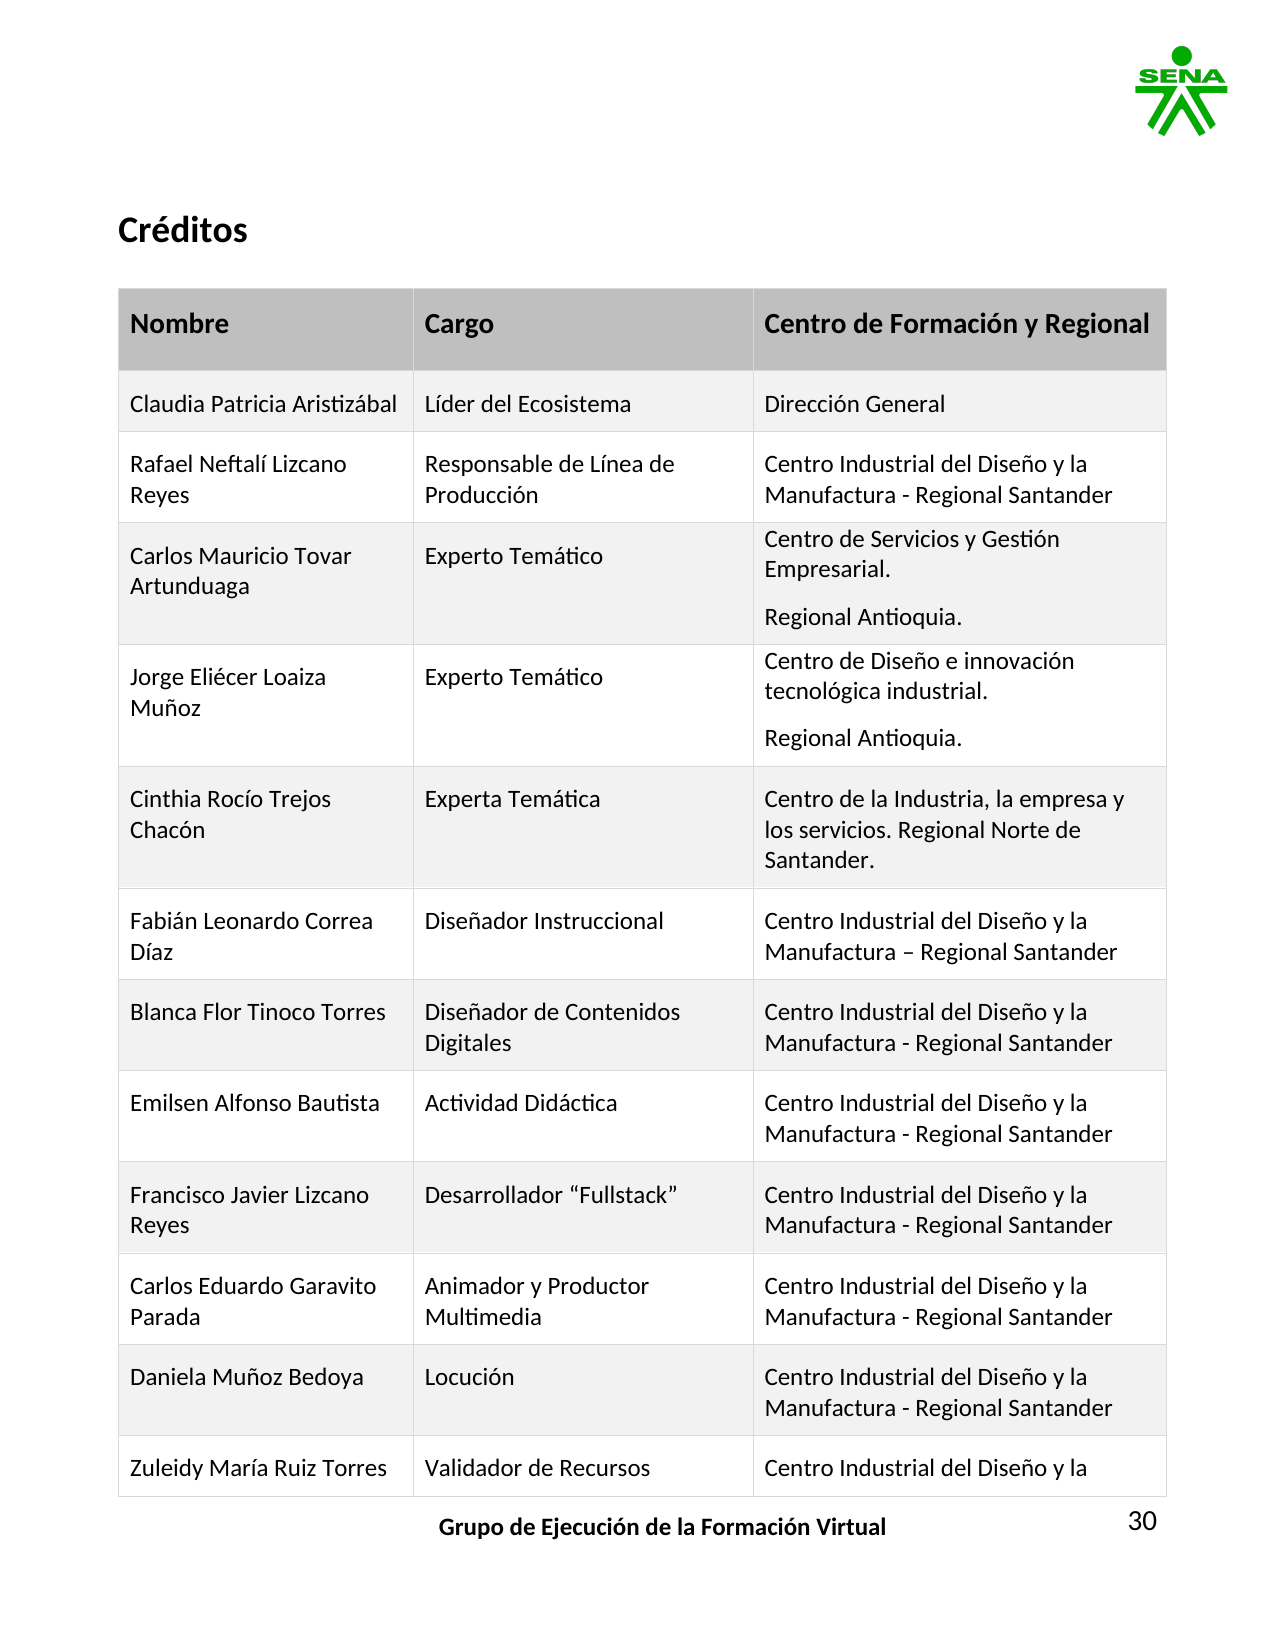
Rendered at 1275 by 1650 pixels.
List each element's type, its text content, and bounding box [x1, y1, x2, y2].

table_cell Centro Industrial del Diseño y la Manufactura - Regional Santander [754, 1162, 1166, 1252]
text Créditos [118, 206, 1157, 252]
table_cell Dirección General [754, 371, 1166, 431]
table_cell Experto Temático [414, 645, 753, 766]
table_cell Centro Industrial del Diseño y la Manufactura - Regional Santander [754, 1254, 1166, 1344]
table_cell Centro Industrial del Diseño y la Manufactura - Regional Santander [754, 980, 1166, 1070]
table_cell Actividad Didáctica [414, 1071, 753, 1161]
table_cell Francisco Javier Lizcano Reyes [119, 1162, 413, 1252]
picture [1135, 46, 1228, 136]
table_cell Jorge Eliécer Loaiza Muñoz [119, 645, 413, 766]
table_cell Responsable de Línea de Producción [414, 432, 753, 522]
table_header Cargo [414, 289, 753, 370]
table_cell Centro Industrial del Diseño y la Manufactura - Regional Santander [754, 432, 1166, 522]
table_cell Validador de Recursos Educativos Digitales [414, 1436, 753, 1496]
table_cell Centro Industrial del Diseño y la Manufactura – Regional Santander [754, 889, 1166, 979]
table_cell Carlos Eduardo Garavito Parada [119, 1254, 413, 1344]
table_cell Zuleidy María Ruiz Torres [119, 1436, 413, 1496]
table_cell Centro Industrial del Diseño y la Manufactura - Regional Santander [754, 1436, 1166, 1496]
table_cell Experta Temática [414, 767, 753, 887]
table_header Centro de Formación y Regional [754, 289, 1166, 370]
table_cell Emilsen Alfonso Bautista [119, 1071, 413, 1161]
table_cell Experto Temático [414, 523, 753, 644]
table_cell Centro de la Industria, la empresa y los servicios. Regional Norte de Santander. [754, 767, 1166, 887]
table_cell Diseñador de Contenidos Digitales [414, 980, 753, 1070]
table_header Nombre [119, 289, 413, 370]
table_cell Centro Industrial del Diseño y la Manufactura - Regional Santander [754, 1071, 1166, 1161]
table_cell Fabián Leonardo Correa Díaz [119, 889, 413, 979]
table_cell Cinthia Rocío Trejos Chacón [119, 767, 413, 887]
table_cell Líder del Ecosistema [414, 371, 753, 431]
table_cell Rafael Neftalí Lizcano Reyes [119, 432, 413, 522]
table_cell Claudia Patricia Aristizábal [119, 371, 413, 431]
table_cell Carlos Mauricio Tovar Artunduaga [119, 523, 413, 644]
table_cell Centro de Servicios y Gestión Empresarial. Regional Antioquia. [754, 523, 1166, 644]
table_cell Centro Industrial del Diseño y la Manufactura - Regional Santander [754, 1345, 1166, 1435]
table_cell Locución [414, 1345, 753, 1435]
table_cell Daniela Muñoz Bedoya [119, 1345, 413, 1435]
table_cell Blanca Flor Tinoco Torres [119, 980, 413, 1070]
table_cell Desarrollador “Fullstack” [414, 1162, 753, 1252]
table_cell Diseñador Instruccional [414, 889, 753, 979]
table_cell Centro de Diseño e innovación tecnológica industrial. Regional Antioquia. [754, 645, 1166, 766]
table_cell Animador y Productor Multimedia [414, 1254, 753, 1344]
